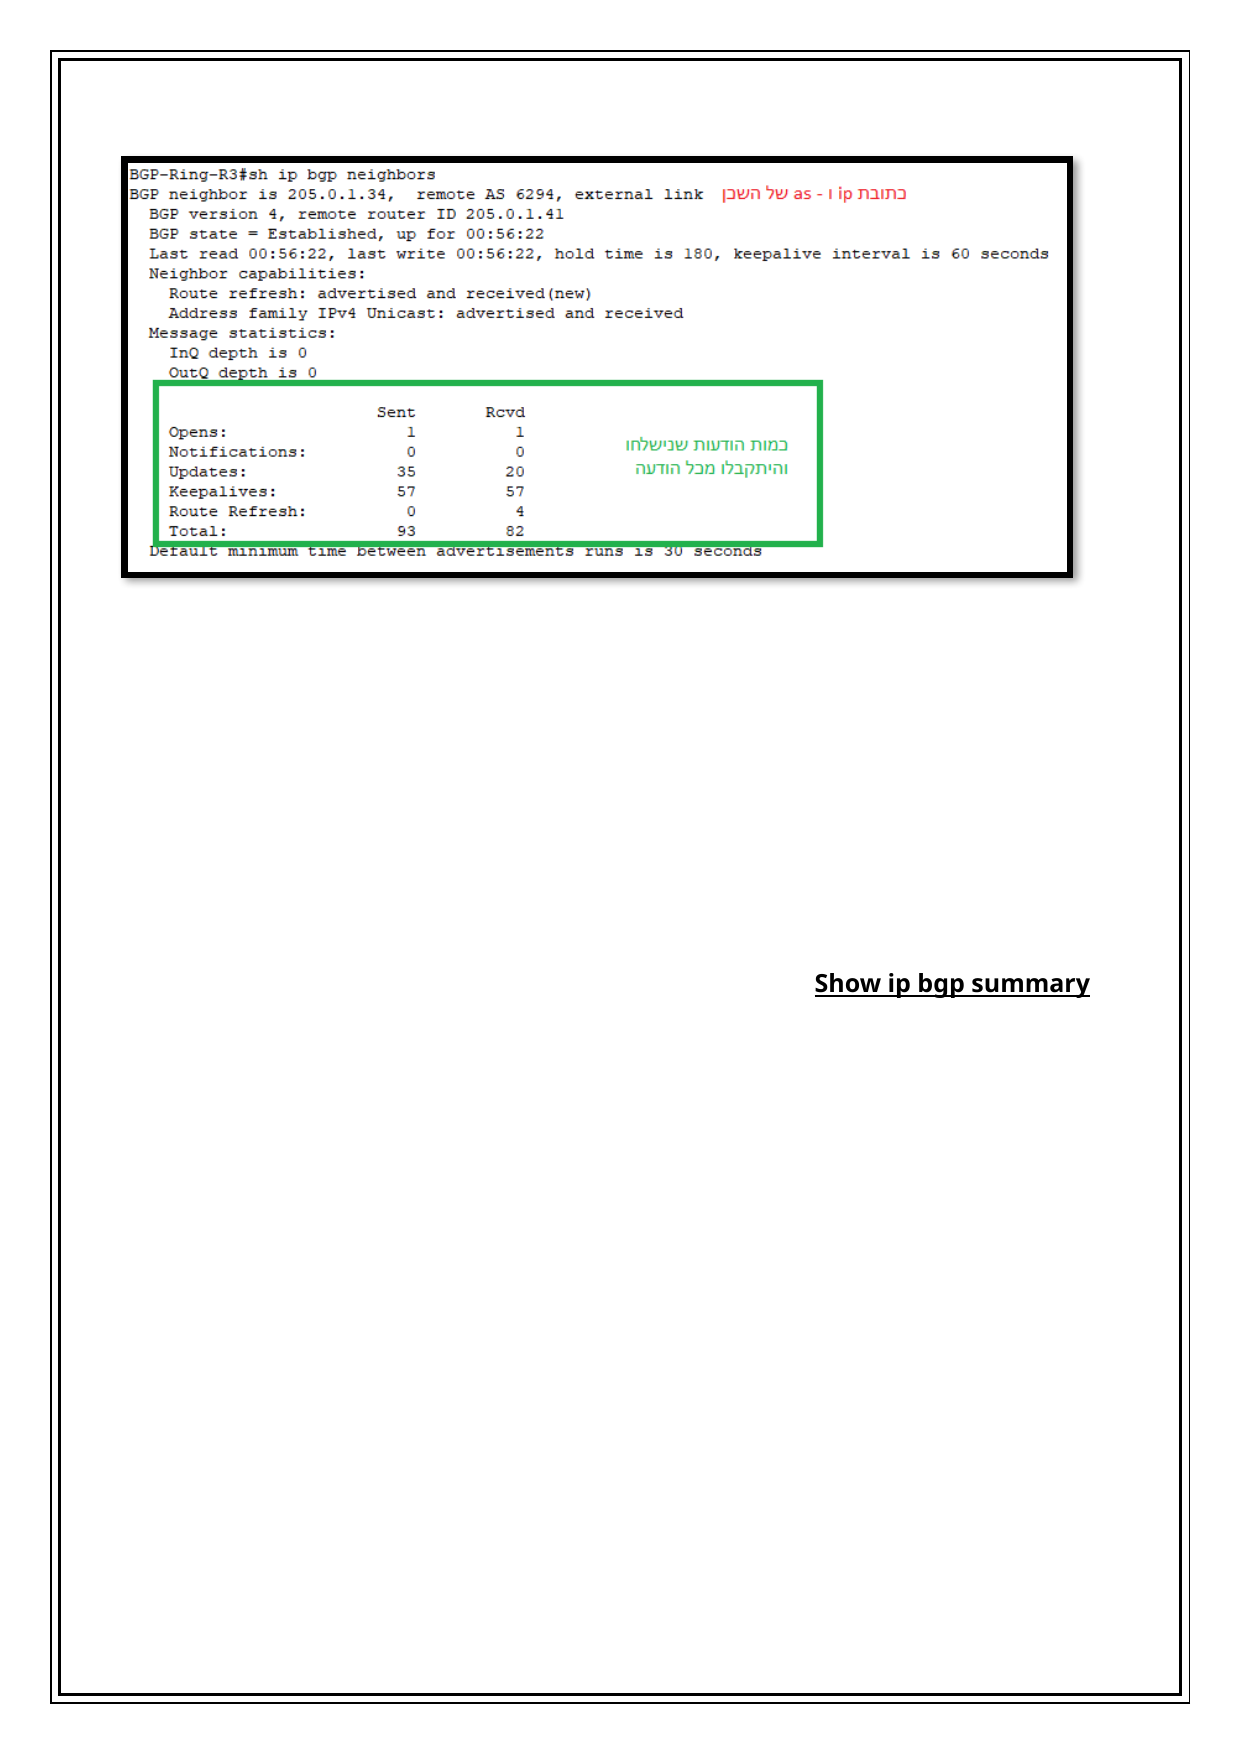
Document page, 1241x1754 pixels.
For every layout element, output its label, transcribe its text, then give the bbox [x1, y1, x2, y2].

picture [128, 163, 1067, 572]
text Show ip bgp summary [150, 966, 1090, 1000]
